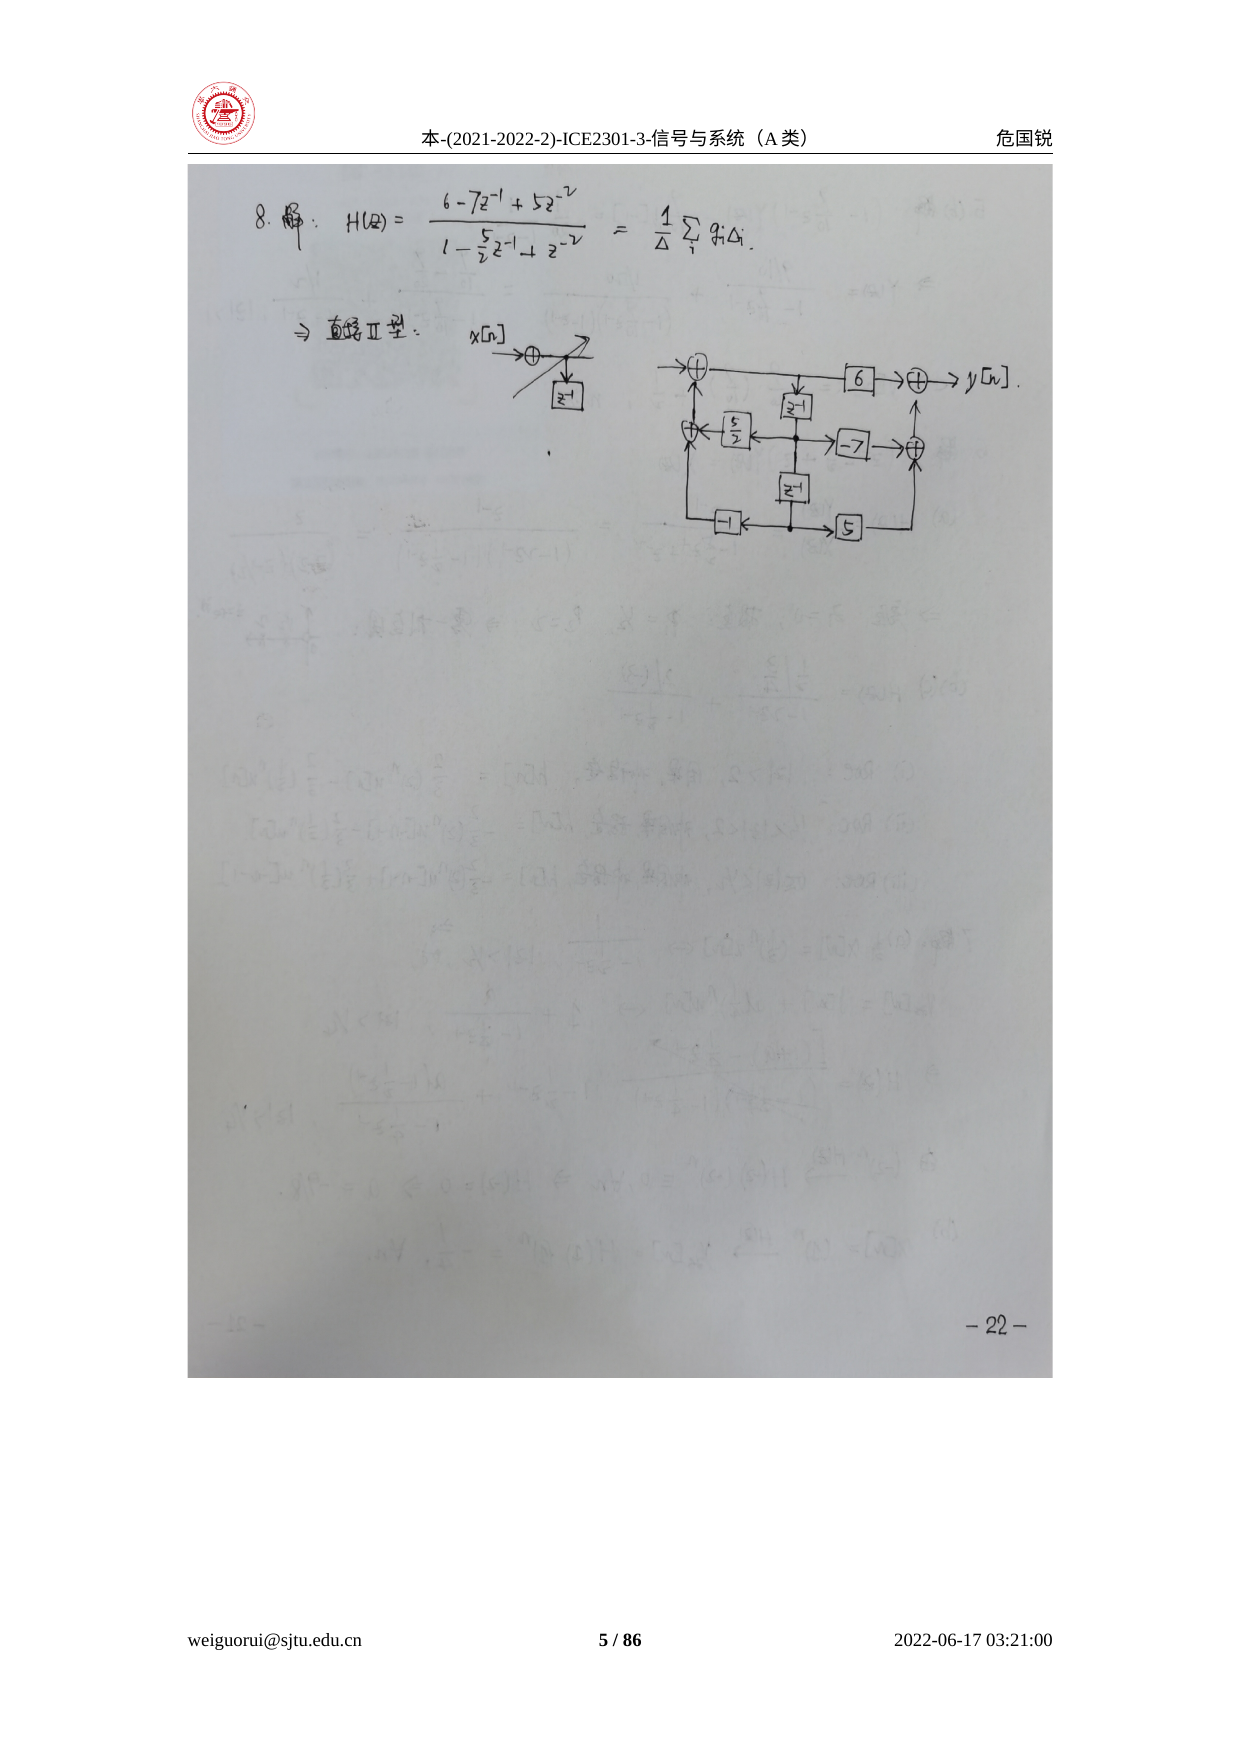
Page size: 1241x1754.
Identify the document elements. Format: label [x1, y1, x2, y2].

picture [188, 77, 259, 148]
picture [187, 164, 1053, 1378]
